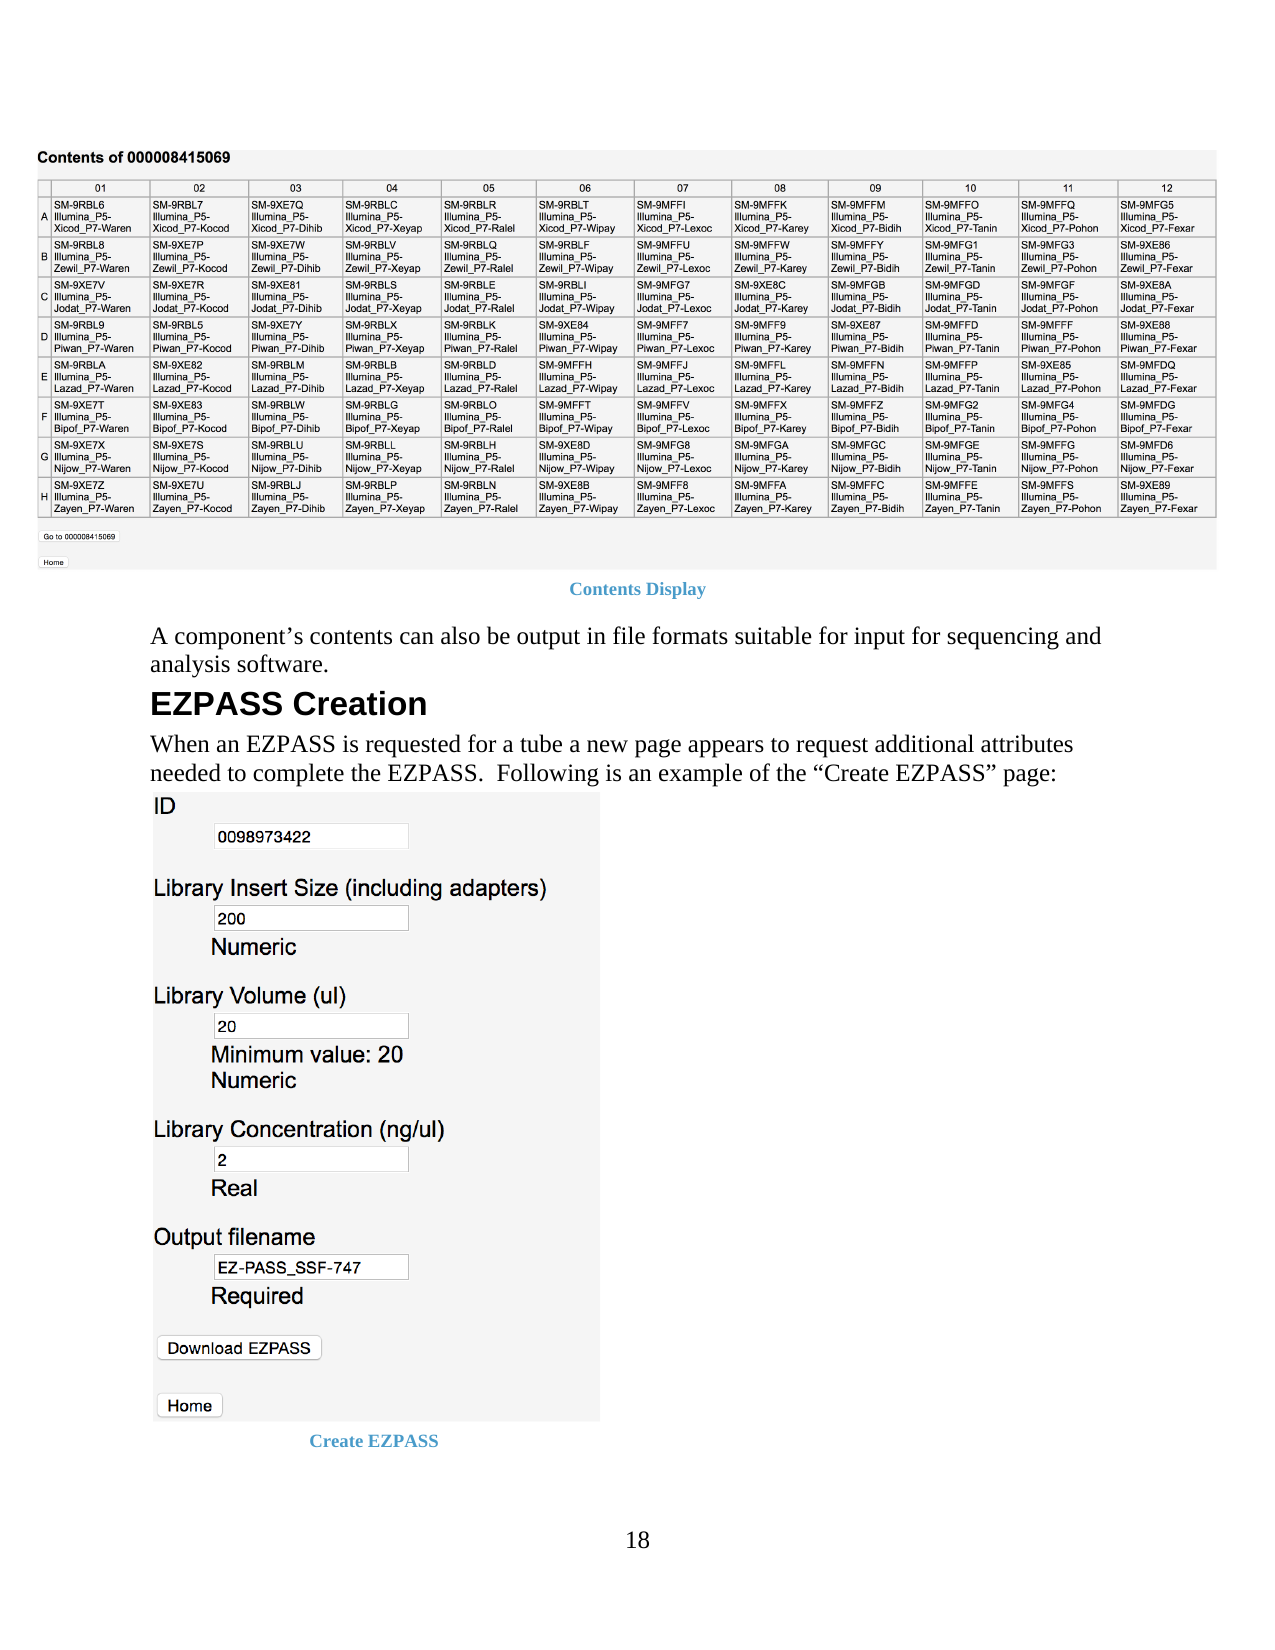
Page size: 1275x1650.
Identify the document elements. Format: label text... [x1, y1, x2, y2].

picture [37, 150, 1219, 572]
subtitle EZPASS Creation [150, 684, 1125, 723]
text Contents Display [150, 578, 1125, 600]
text A component’s contents can also be output in file formats suitable for input for sequencing and analysis software. [150, 621, 1125, 678]
text Create EZPASS [150, 1430, 1125, 1451]
text When an EZPASS is requested for a tube a new page appears to request additional attributes needed to complete the EZPASS. Following is an example of the “Create EZPASS” page: [150, 729, 1125, 787]
picture [150, 792, 600, 1424]
